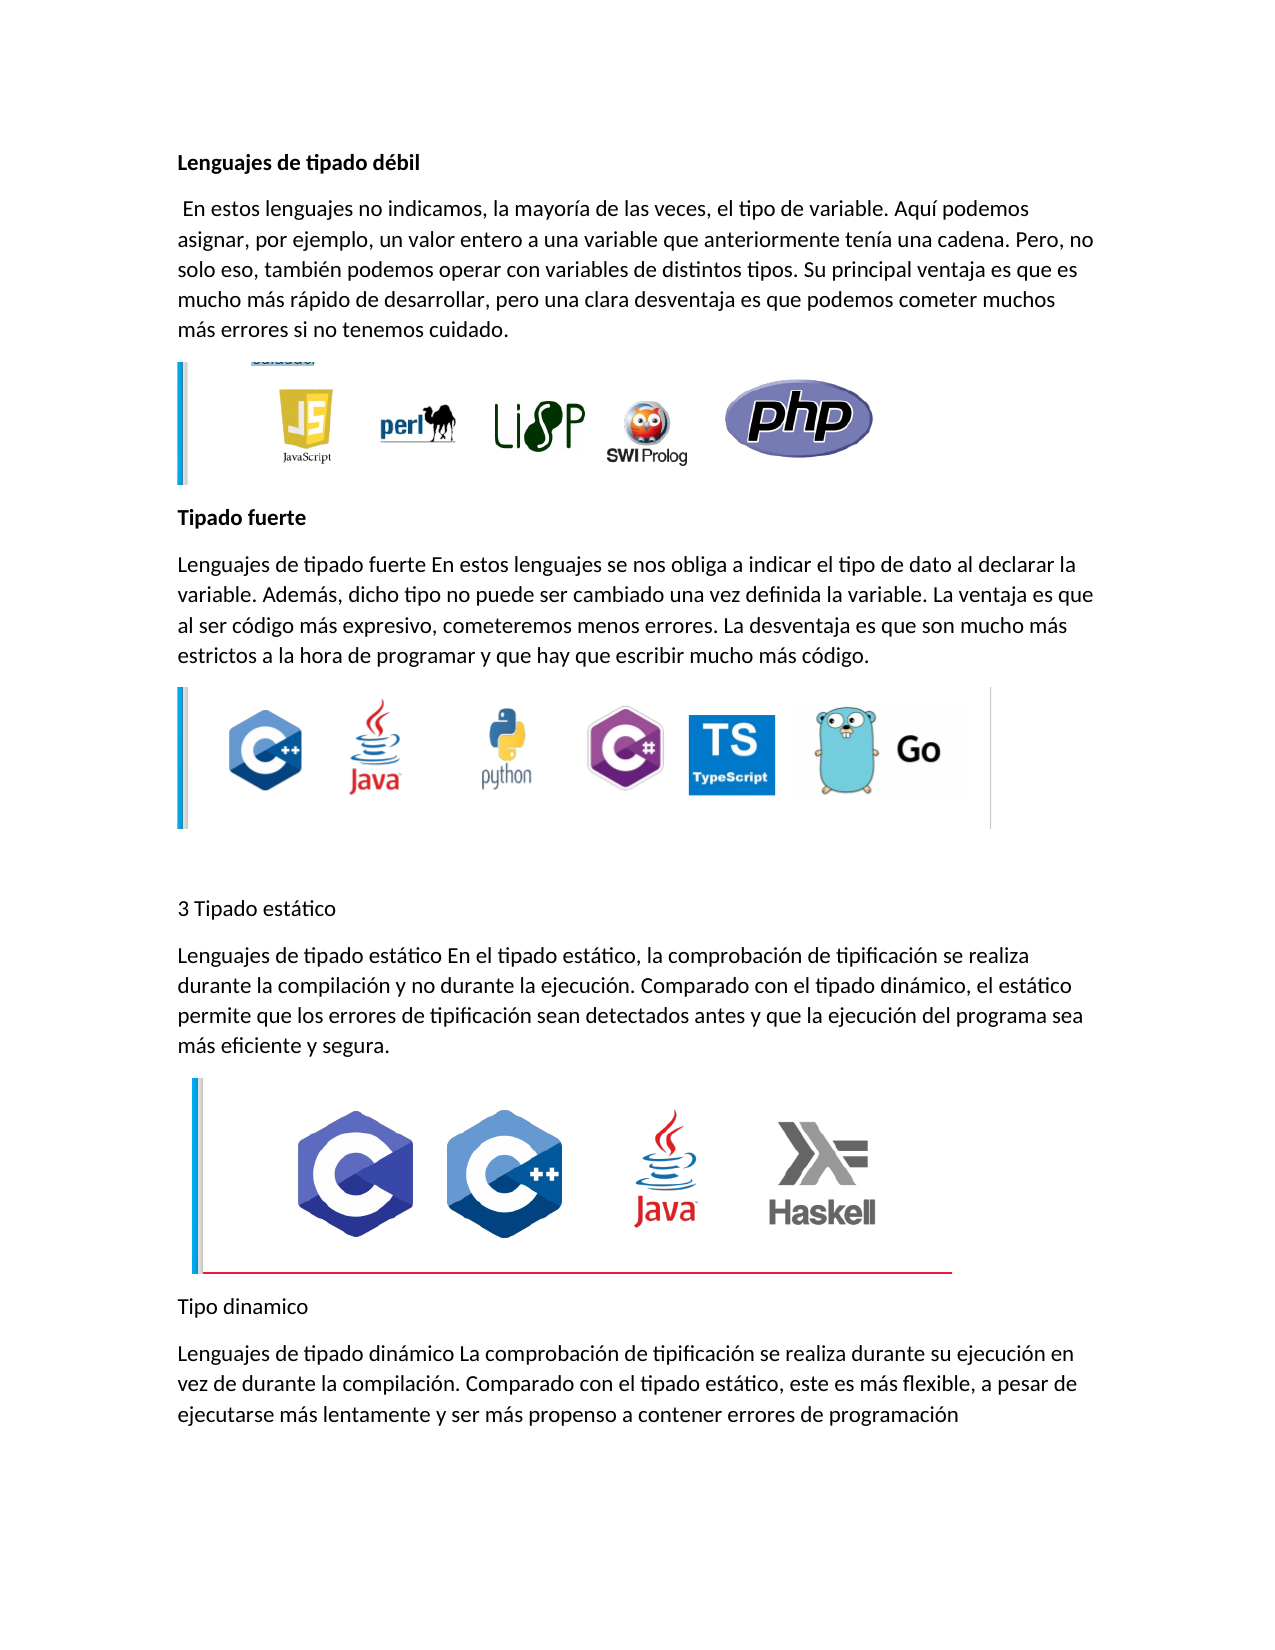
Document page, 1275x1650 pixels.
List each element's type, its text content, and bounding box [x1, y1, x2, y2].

text 3 Tipado estático [177, 894, 1098, 922]
picture [183, 687, 992, 829]
text Lenguajes de tipado dinámico La comprobación de tipificación se realiza durante su ejecución en vez de durante la compilación. Comparado con el tipado estático, este es más flexible, a pesar de ejecutarse más lentamente y ser más propenso a contener errores de programación [177, 1339, 1098, 1428]
text Tipo dinamico [177, 1292, 1098, 1320]
text Lenguajes de tipado fuerte En estos lenguajes se nos obliga a indicar el tipo de dato al declarar la variable. Además, dicho tipo no puede ser cambiado una vez definida la variable. La ventaja es que al ser código más expresivo, cometeremos menos errores. La desventaja es que son mucho más estrictos a la hora de programar y que hay que escribir mucho más código. [177, 550, 1098, 669]
text Tipado fuerte [177, 503, 1098, 531]
text En estos lenguajes no indicamos, la mayoría de las veces, el tipo de variable. Aquí podemos asignar, por ejemplo, un valor entero a una variable que anteriormente tenía una cadena. Pero, no solo eso, también podemos operar con variables de distintos tipos. Su principal ventaja es que es mucho más rápido de desarrollar, pero una clara desventaja es que podemos cometer muchos más errores si no tenemos cuidado. [177, 194, 1098, 343]
text Lenguajes de tipado estático En el tipado estático, la comprobación de tipificación se realiza durante la compilación y no durante la ejecución. Comparado con el tipado dinámico, el estático permite que los errores de tipificación sean detectados antes y que la ejecución del programa sea más eficiente y segura. [177, 941, 1098, 1060]
picture [183, 362, 918, 485]
text Lenguajes de tipado débil [177, 148, 1098, 176]
picture [198, 1078, 953, 1274]
